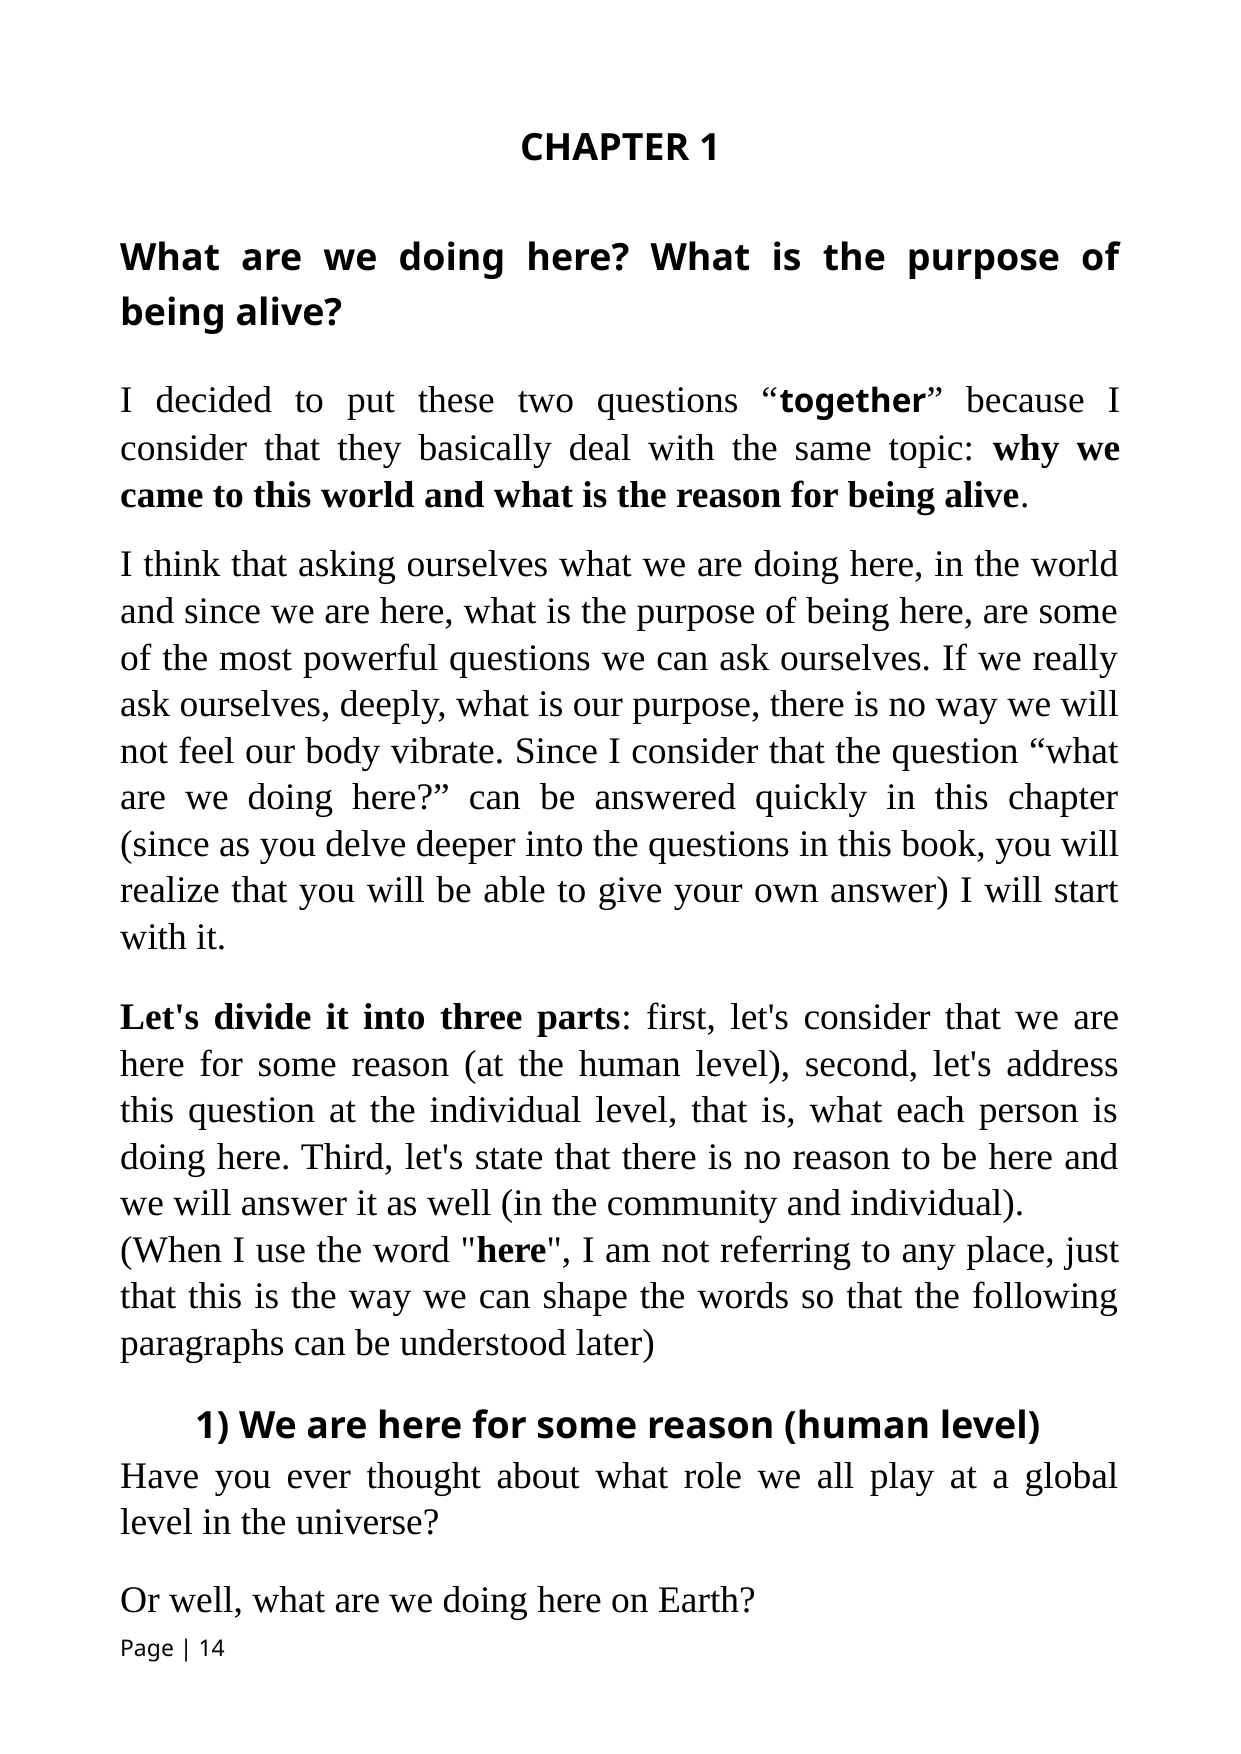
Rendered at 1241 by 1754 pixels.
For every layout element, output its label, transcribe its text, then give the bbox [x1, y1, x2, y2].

text I think that asking ourselves what we are doing here, in the world and since we are here, what is the purpose of being here, are some of the most powerful questions we can ask ourselves. If we really ask ourselves, deeply, what is our purpose, there is no way we will not feel our body vibrate. Since I consider that the question “what are we doing here?” can be answered quickly in this chapter (since as you delve deeper into the questions in this book, you will realize that you will be able to give your own answer) I will start with it. [120, 542, 1120, 957]
text Or well, what are we doing here on Earth? [120, 1577, 1120, 1621]
text CHAPTER 1 [120, 120, 1120, 171]
text I decided to put these two questions “together” because I consider that they basically deal with the same topic: why we came to this world and what is the reason for being alive. [120, 377, 1120, 515]
text Let's divide it into three parts: first, let's consider that we are here for some reason (at the human level), second, let's address this question at the individual level, that is, what each person is doing here. Third, let's state that there is no reason to be here and we will answer it as well (in the community and individual). [120, 994, 1120, 1224]
text What are we doing here? What is the purpose of being alive? [120, 230, 1120, 336]
text (When I use the word "here", I am not referring to any place, just that this is the way we can shape the words so that the following paragraphs can be understood later) [120, 1227, 1120, 1364]
text 1) We are here for some reason (human level) [195, 1398, 1120, 1449]
text Have you ever thought about what role we all play at a global level in the universe? [120, 1453, 1120, 1543]
